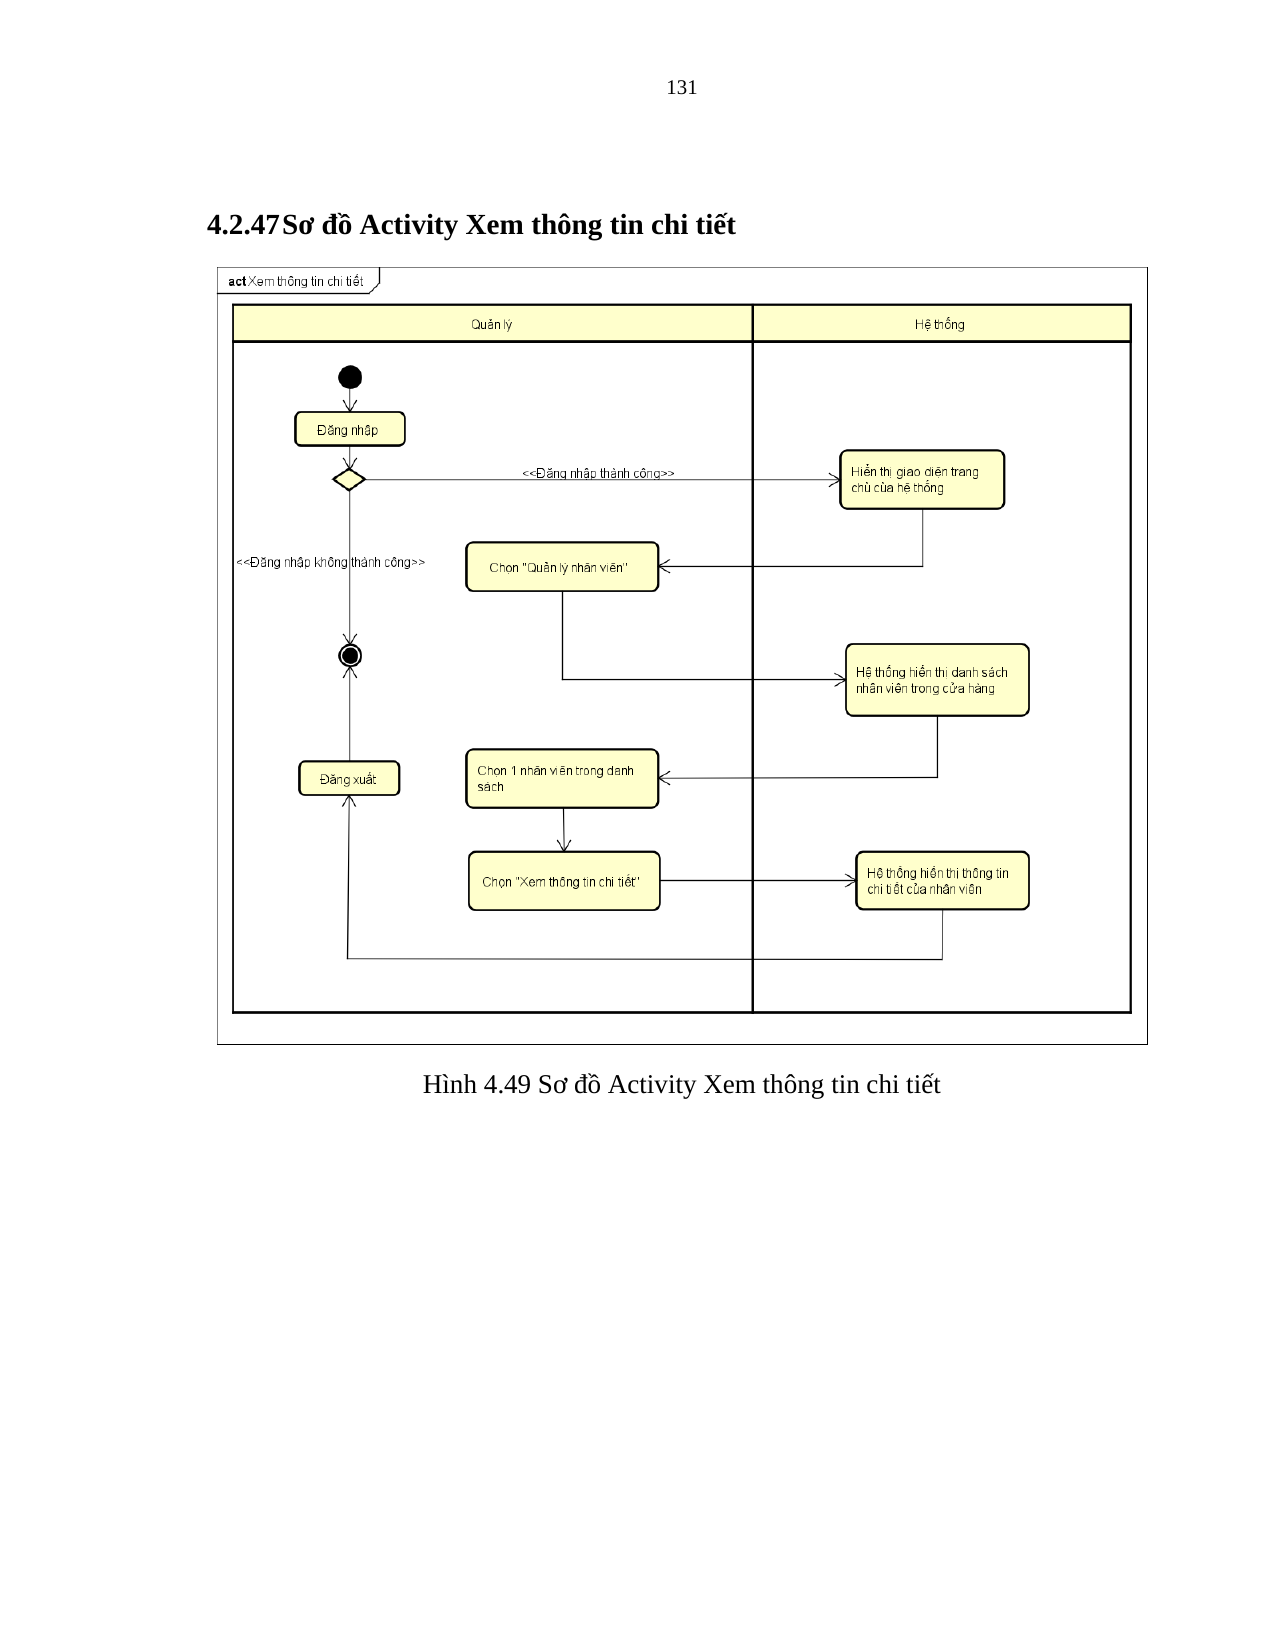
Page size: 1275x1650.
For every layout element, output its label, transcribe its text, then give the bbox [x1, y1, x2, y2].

picture [206, 257, 1157, 1054]
subtitle Sơ đồ Activity Xem thông tin chi tiết [207, 207, 1157, 240]
